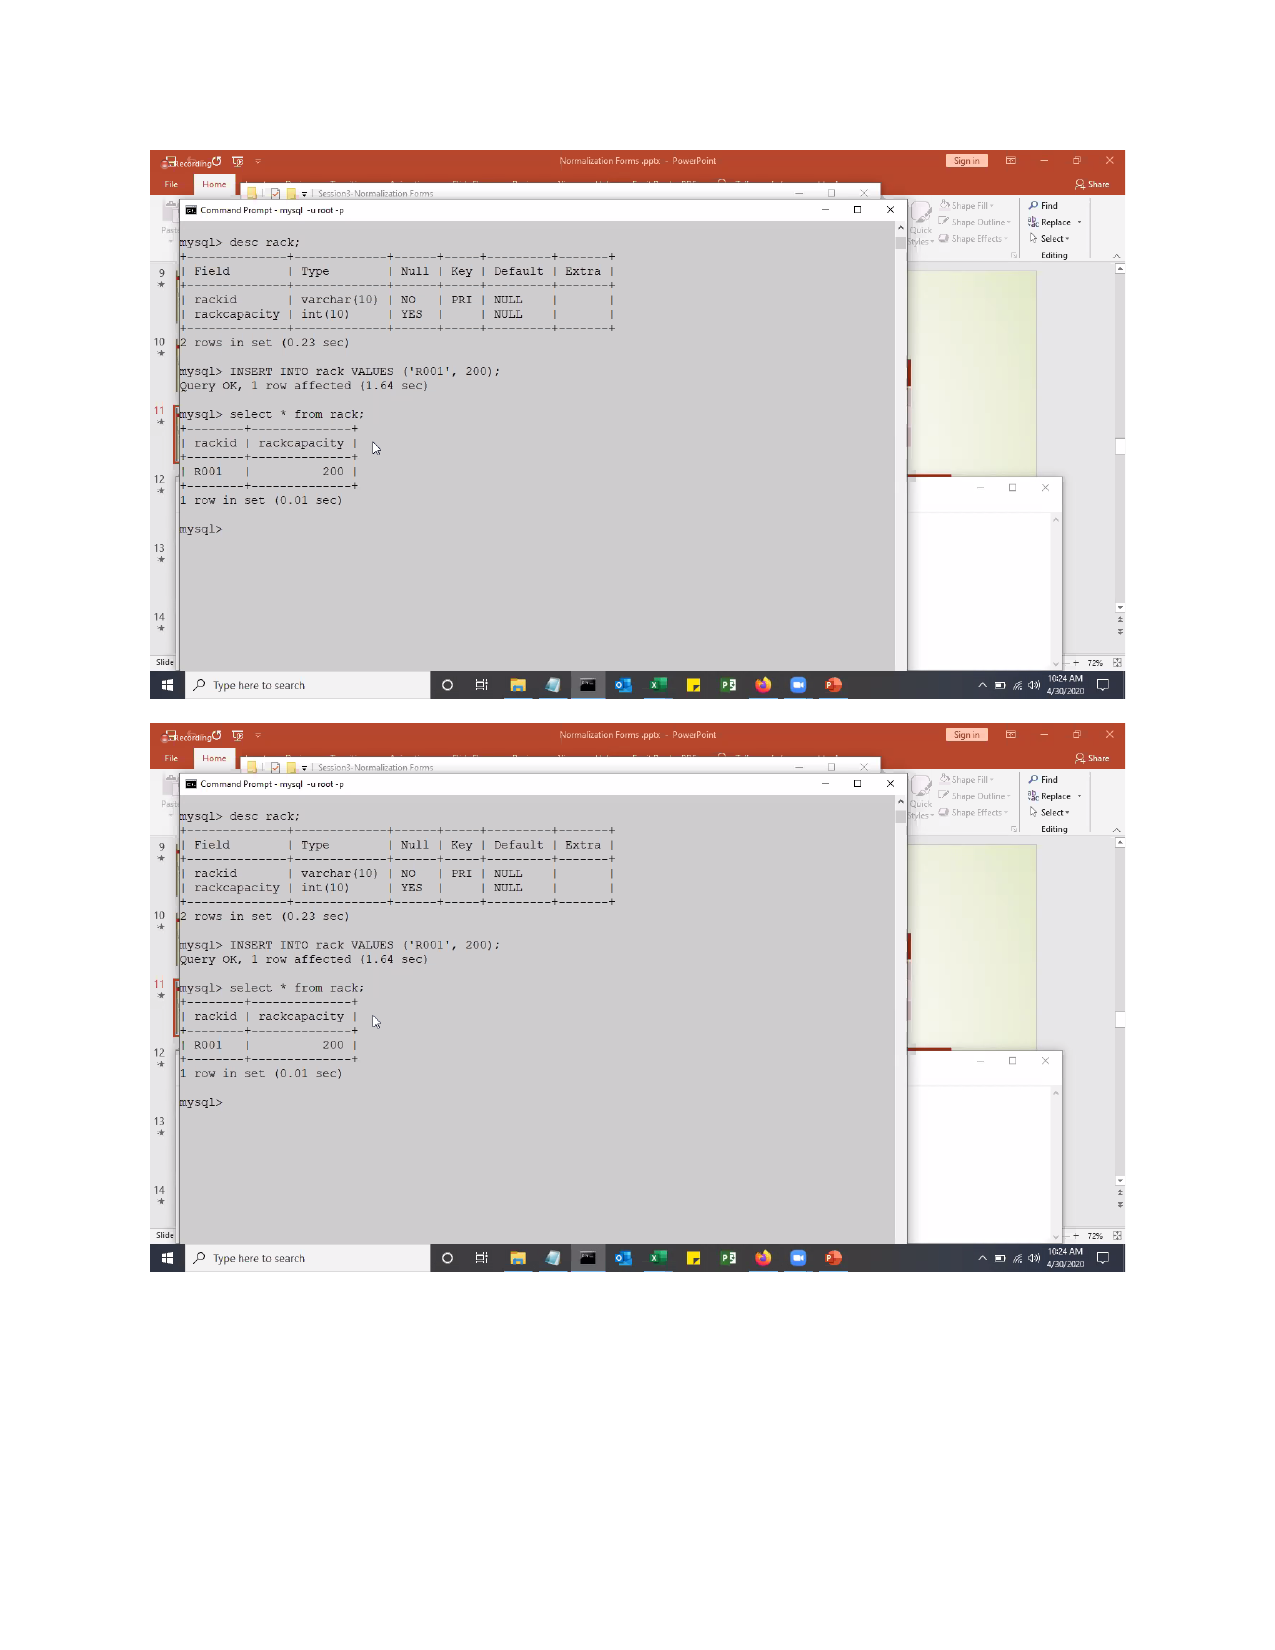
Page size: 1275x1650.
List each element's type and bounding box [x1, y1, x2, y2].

picture [150, 723, 1125, 1272]
picture [150, 150, 1125, 699]
